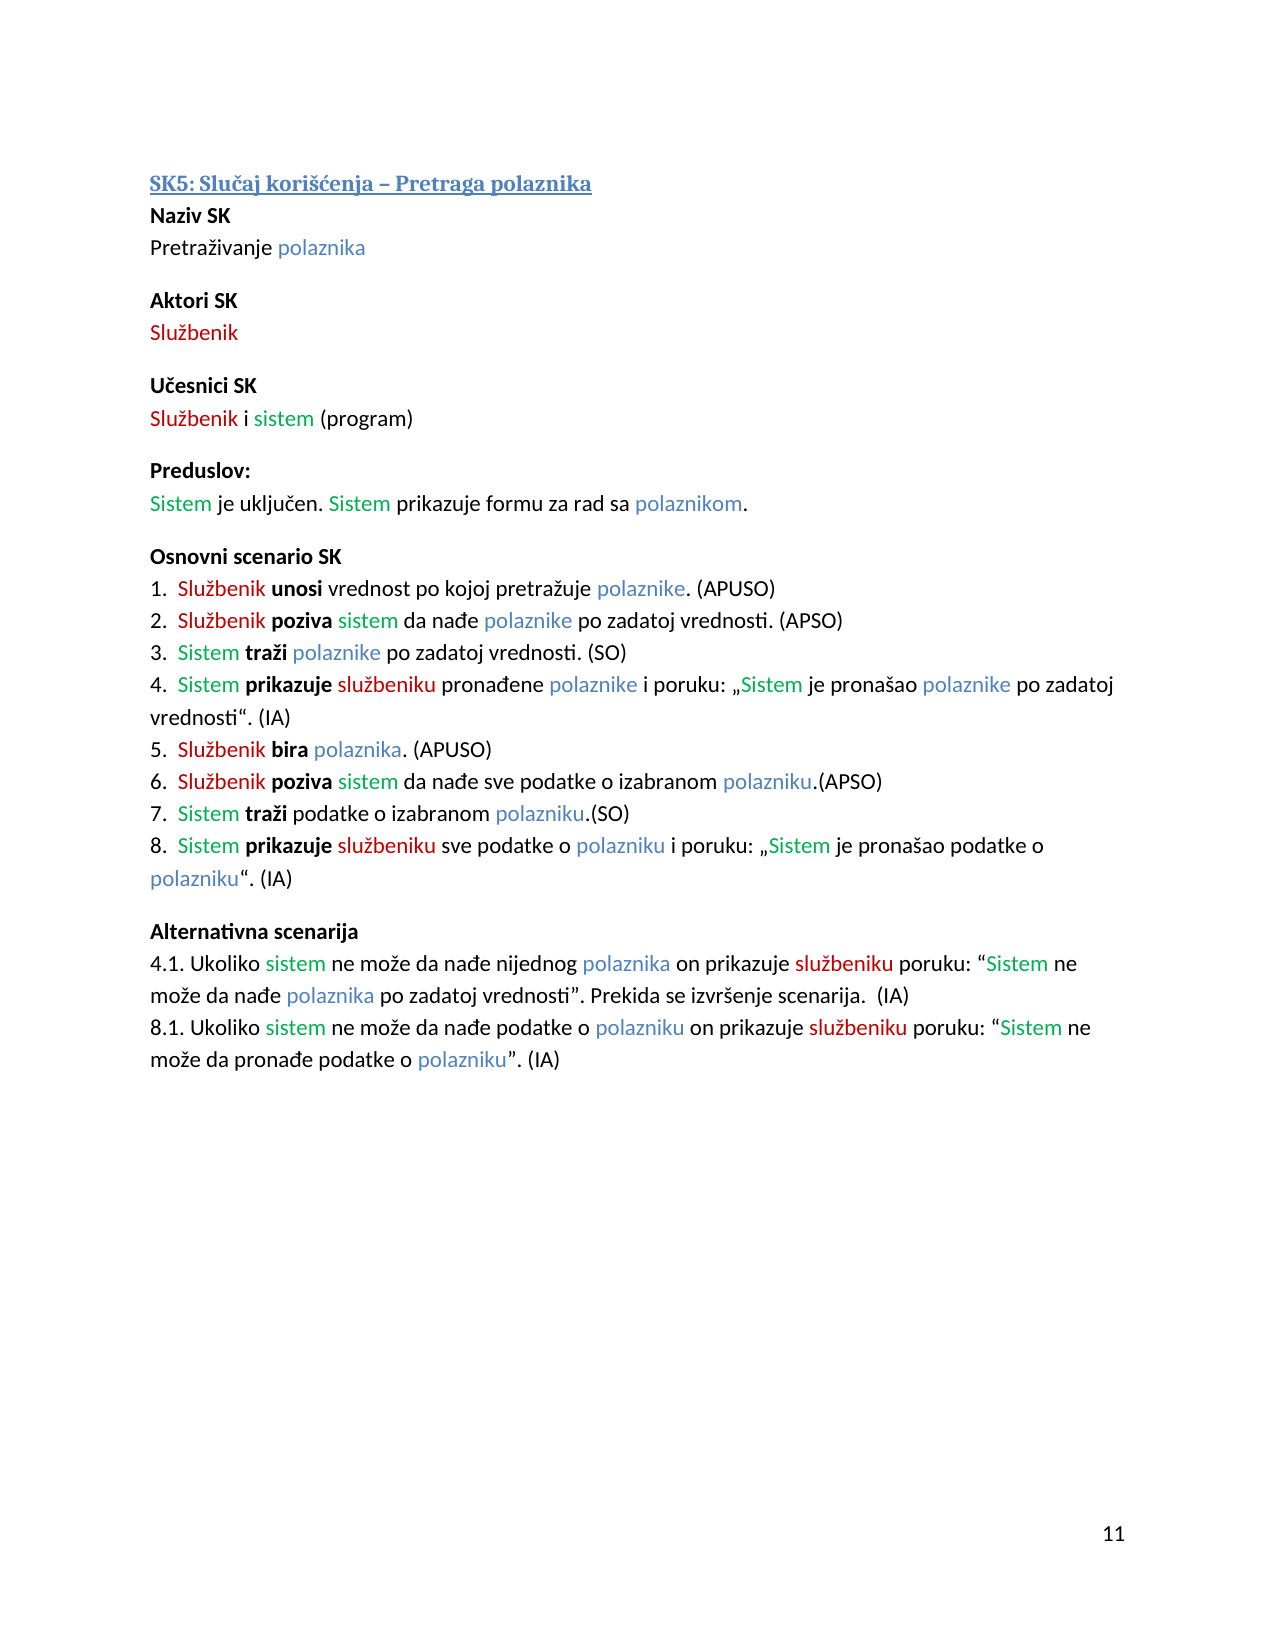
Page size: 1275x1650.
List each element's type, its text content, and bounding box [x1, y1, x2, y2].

text Osnovni scenario SK 1. Službenik unosi vrednost po kojoj pretražuje polaznike. (APUSO) 2. Službenik poziva sistem da nađe polaznike po zadatoj vrednosti. (APSO) 3. Sistem traži polaznike po zadatoj vrednosti. (SO) 4. Sistem prikazuje službeniku pronađene polaznike i poruku: „Sistem je pronašao polaznike po zadatoj vrednosti“. (IA) 5. Službenik bira polaznika. (APUSO) 6. Službenik poziva sistem da nađe sve podatke o izabranom polazniku.(APSO) 7. Sistem traži podatke o izabranom polazniku.(SO) 8. Sistem prikazuje službeniku sve podatke o polazniku i poruku: „Sistem je pronašao podatke o polazniku“. (IA) [150, 542, 1125, 892]
subtitle SK5: Slučaj korišćenja – Pretraga polaznika [150, 171, 1125, 197]
text Naziv SK Pretraživanje polaznika [150, 201, 1125, 261]
text Preduslov: Sistem je uključen. Sistem prikazuje formu za rad sa polaznikom. [150, 457, 1125, 517]
text Učesnici SK Službenik i sistem (program) [150, 371, 1125, 432]
text Aktori SK Službenik [150, 286, 1125, 346]
text Alternativna scenarija 4.1. Ukoliko sistem ne može da nađe nijednog polaznika on prikazuje službeniku poruku: “Sistem ne može da nađe polaznika po zadatoj vrednosti”. Prekida se izvršenje scenarija. (IA) 8.1. Ukoliko sistem ne može da nađe podatke o polazniku on prikazuje službeniku poruku: “Sistem ne može da pronađe podatke o polazniku”. (IA) [150, 917, 1125, 1073]
